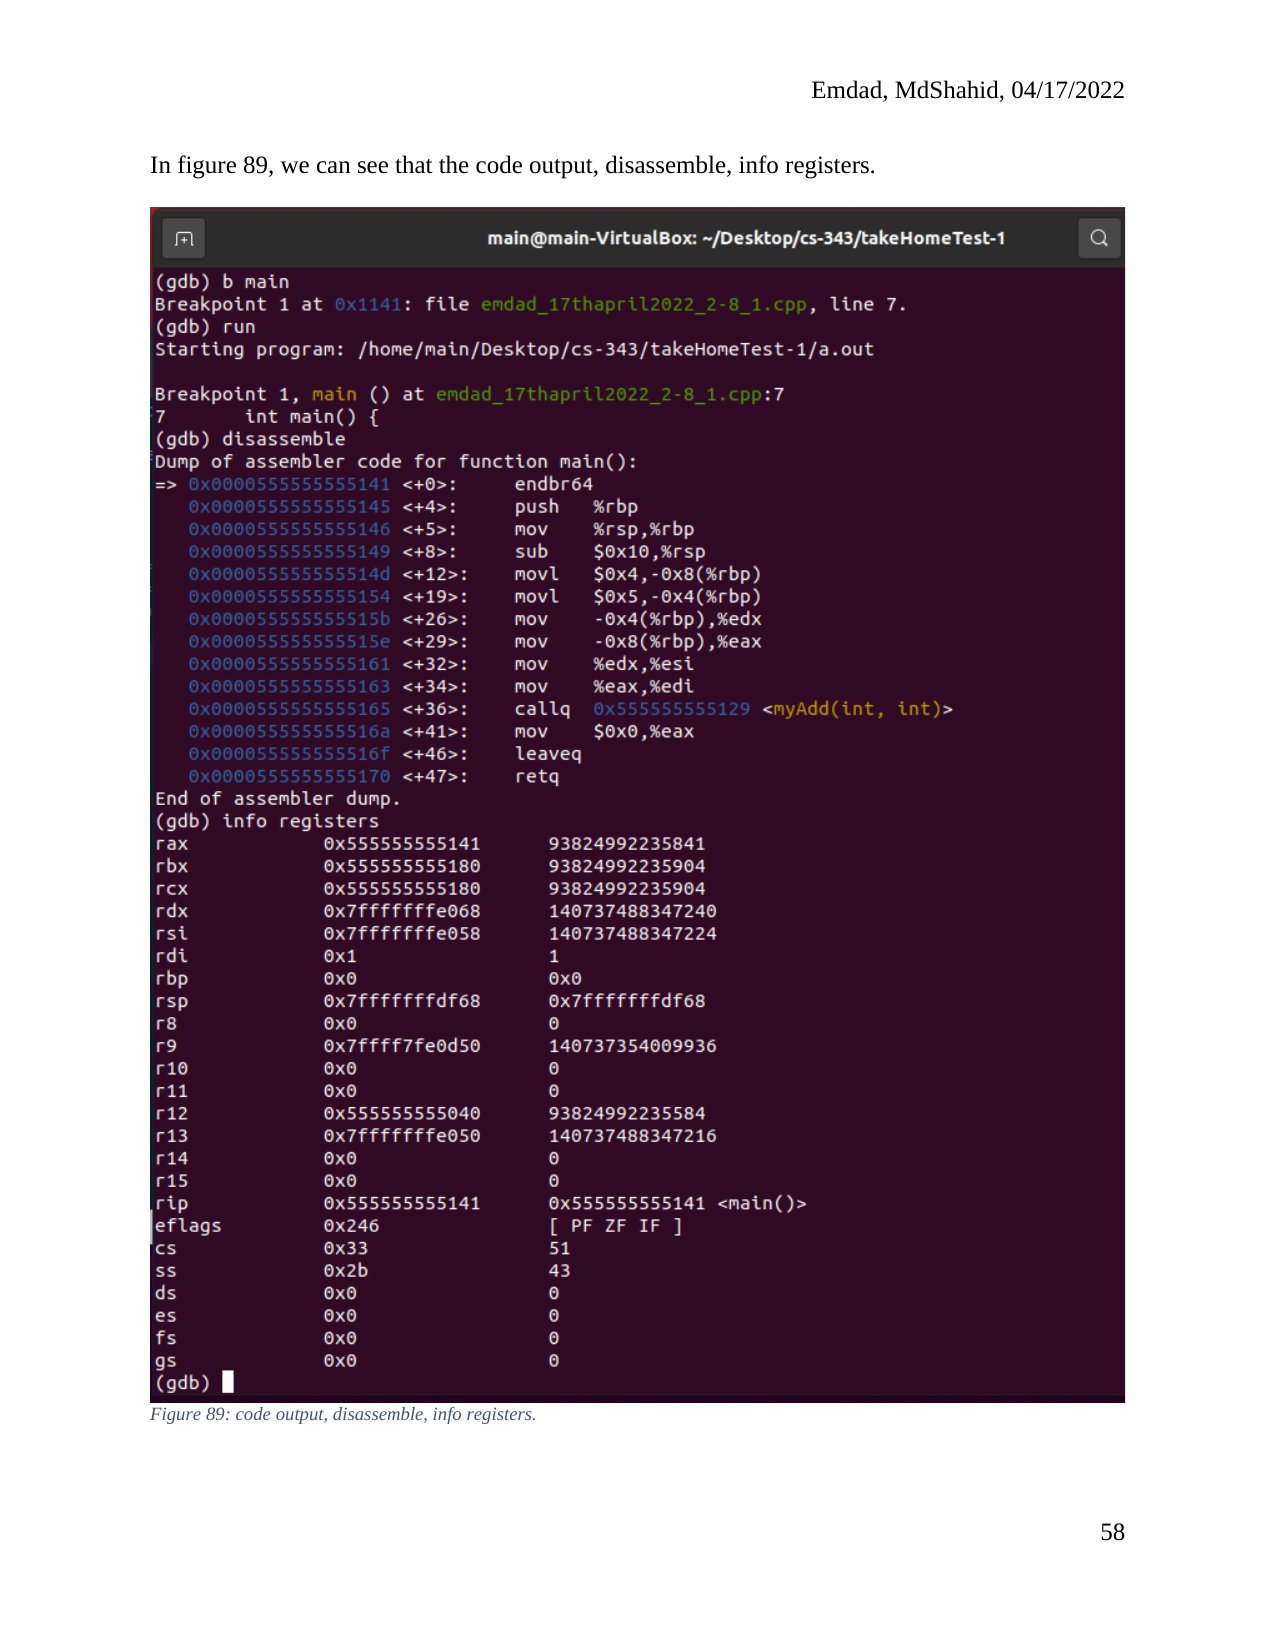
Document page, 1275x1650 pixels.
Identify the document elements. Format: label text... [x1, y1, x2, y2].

text In figure 89, we can see that the code output, disassemble, info registers. [150, 150, 1125, 179]
picture [150, 207, 1125, 1403]
text Figure 89: code output, disassemble, info registers. [150, 1403, 1125, 1424]
